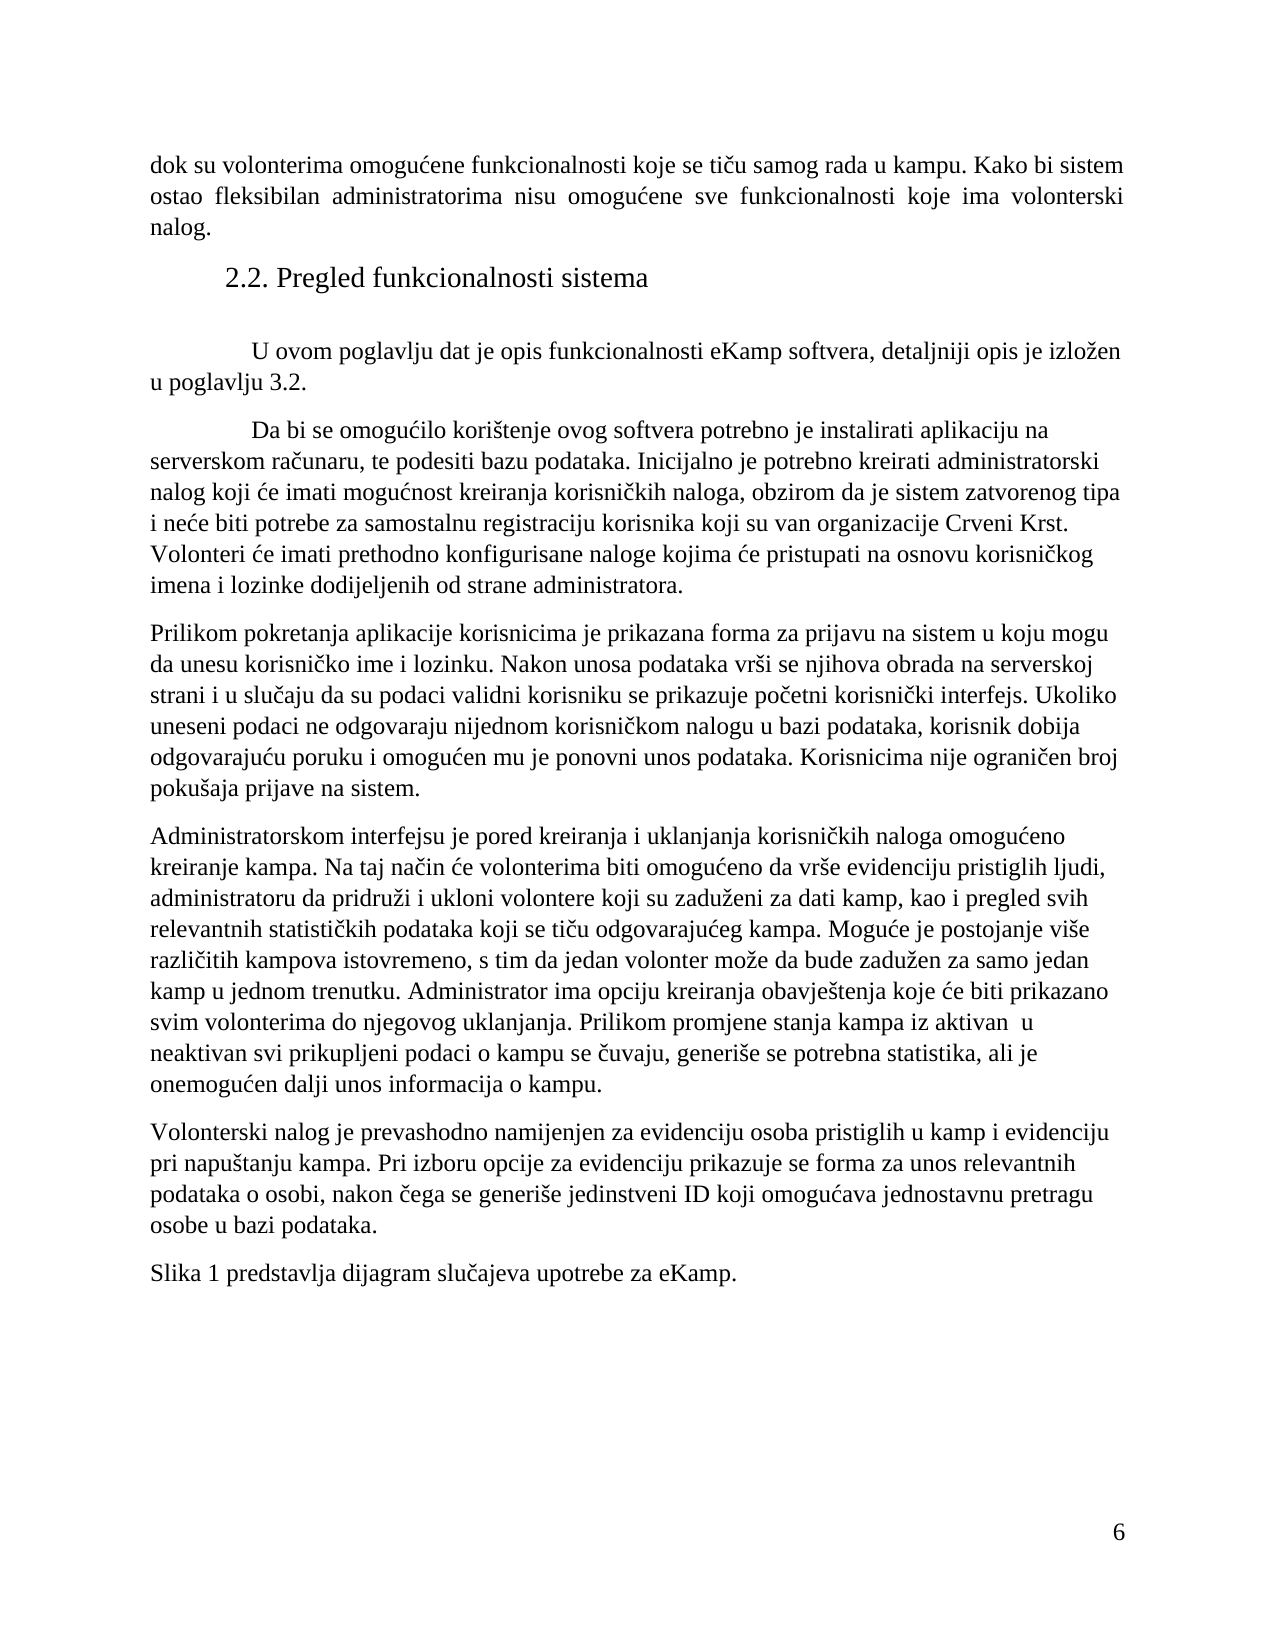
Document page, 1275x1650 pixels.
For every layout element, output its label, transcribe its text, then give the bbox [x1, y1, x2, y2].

text Slika 1 predstavlja dijagram slučajeva upotrebe za eKamp. [150, 1258, 1125, 1286]
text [150, 150, 1125, 241]
subtitle 2.2. Pregled funkcionalnosti sistema [150, 260, 1125, 293]
text Da bi se omogućilo korištenje ovog softvera potrebno je instalirati aplikaciju na serverskom računaru, te podesiti bazu podataka. Inicijalno je potrebno kreirati administratorski nalog koji će imati mogućnost kreiranja korisničkih naloga, obzirom da je sistem zatvorenog tipa i neće biti potrebe za samostalnu registraciju korisnika koji su van organizacije Crveni Krst. Volonteri će imati prethodno konfigurisane naloge kojima će pristupati na osnovu korisničkog imena i lozinke dodijeljenih od strane administratora. [150, 415, 1125, 599]
text U ovom poglavlju dat je opis funkcionalnosti eKamp softvera, detaljniji opis je izložen u poglavlju 3.2. [150, 336, 1125, 396]
text Prilikom pokretanja aplikacije korisnicima je prikazana forma za prijavu na sistem u koju mogu da unesu korisničko ime i lozinku. Nakon unosa podataka vrši se njihova obrada na serverskoj strani i u slučaju da su podaci validni korisniku se prikazuje početni korisnički interfejs. Ukoliko uneseni podaci ne odgovaraju nijednom korisničkom nalogu u bazi podataka, korisnik dobija odgovarajuću poruku i omogućen mu je ponovni unos podataka. Korisnicima nije ograničen broj pokušaja prijave na sistem. [150, 618, 1125, 802]
text Administratorskom interfejsu je pored kreiranja i uklanjanja korisničkih naloga omogućeno kreiranje kampa. Na taj način će volonterima biti omogućeno da vrše evidenciju pristiglih ljudi, administratoru da pridruži i ukloni volontere koji su zaduženi za dati kamp, kao i pregled svih relevantnih statističkih podataka koji se tiču odgovarajućeg kampa. Moguće je postojanje više različitih kampova istovremeno, s tim da jedan volonter može da bude zadužen za samo jedan kamp u jednom trenutku. Administrator ima opciju kreiranja obavještenja koje će biti prikazano svim volonterima do njegovog uklanjanja. Prilikom promjene stanja kampa iz aktivan u neaktivan svi prikupljeni podaci o kampu se čuvaju, generiše se potrebna statistika, ali je onemogućen dalji unos informacija o kampu. [150, 821, 1125, 1098]
text Volonterski nalog je prevashodno namijenjen za evidenciju osoba pristiglih u kamp i evidenciju pri napuštanju kampa. Pri izboru opcije za evidenciju prikazuje se forma za unos relevantnih podataka o osobi, nakon čega se generiše jedinstveni ID koji omogućava jednostavnu pretragu osobe u bazi podataka. [150, 1117, 1125, 1239]
